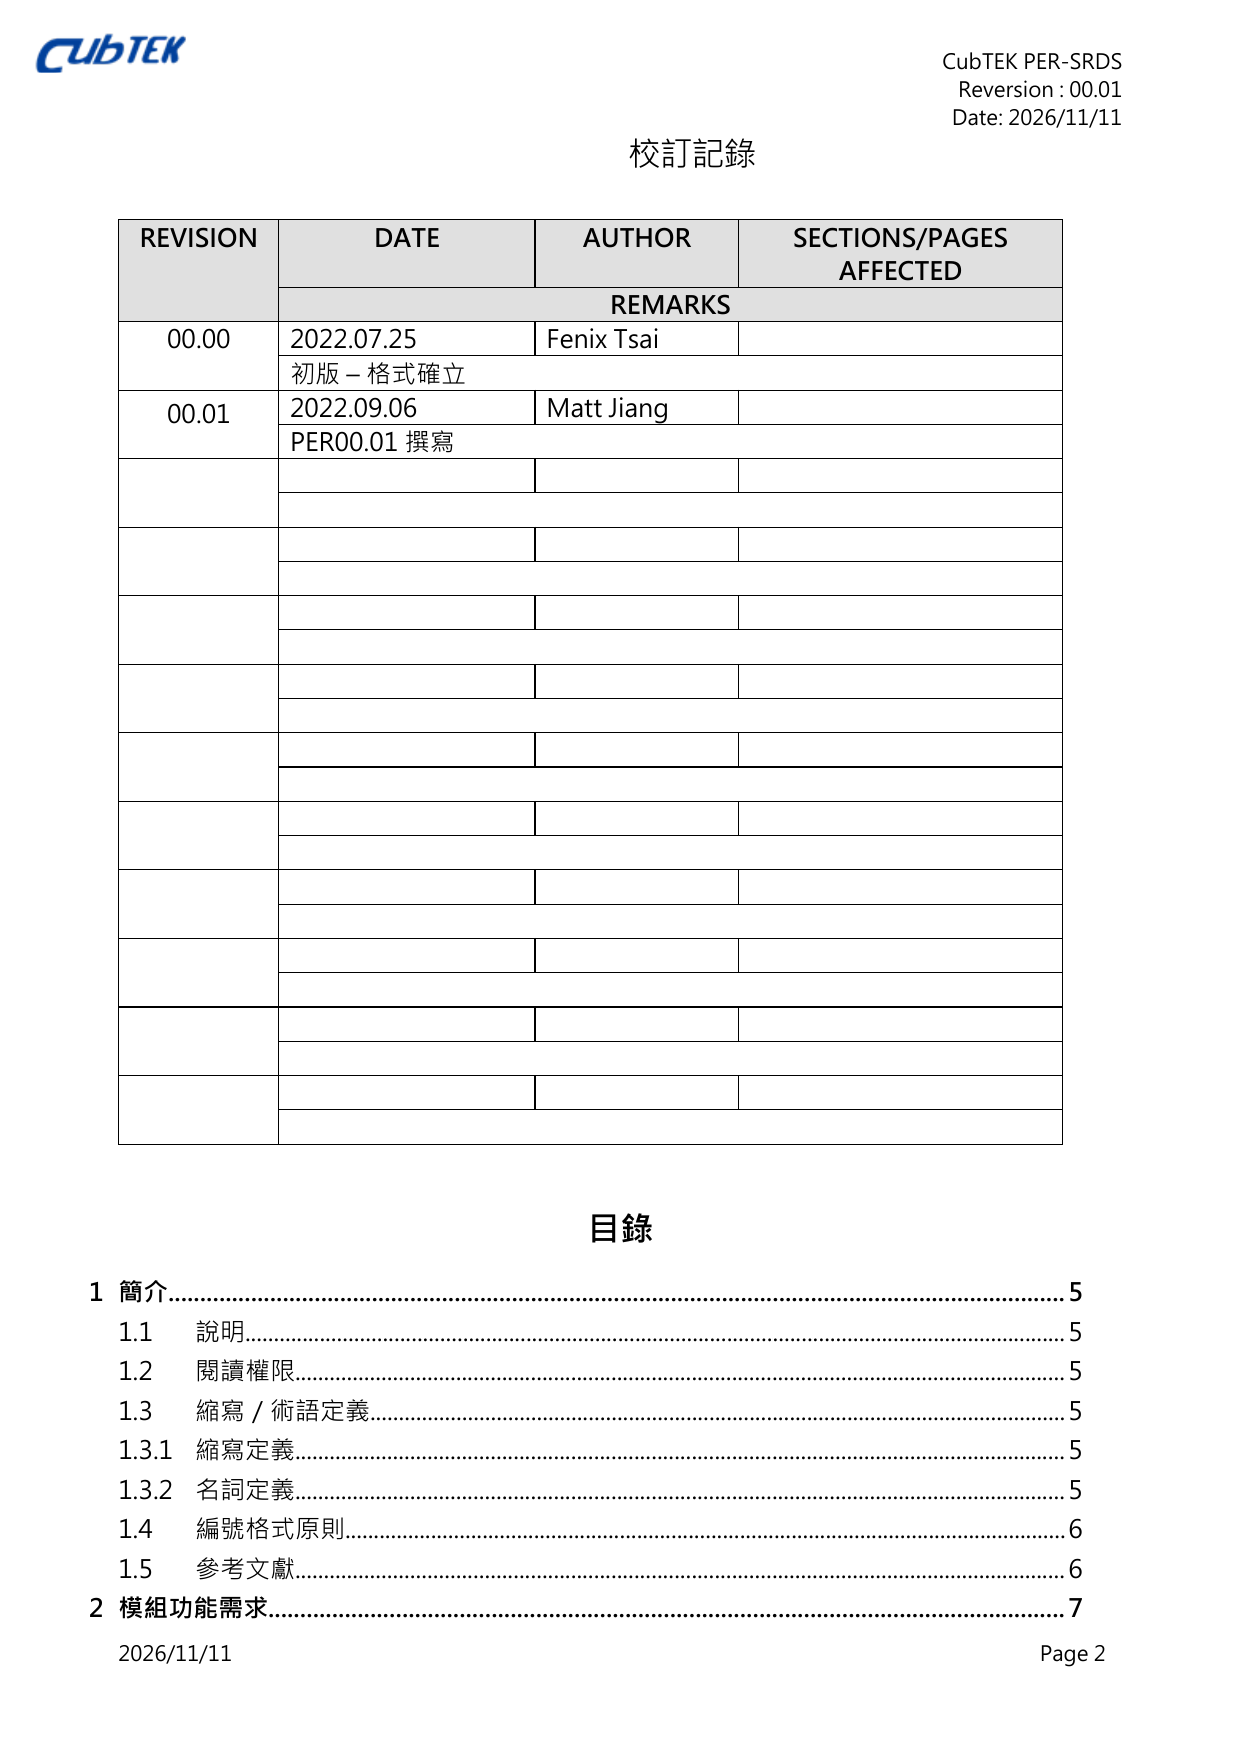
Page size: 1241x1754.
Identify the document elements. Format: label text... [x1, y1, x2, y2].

table_cell [739, 391, 1062, 424]
table_cell REMARKS [279, 288, 1062, 321]
table_cell [739, 802, 1062, 835]
table_cell [279, 699, 1062, 732]
table_cell [279, 665, 534, 698]
text 2 模組功能需求 7 [88, 1591, 1122, 1624]
table_cell [739, 322, 1062, 355]
table_cell 2022.07.25 [279, 322, 534, 355]
table_cell [536, 733, 738, 766]
table_cell [279, 1076, 534, 1109]
table_cell [739, 665, 1062, 698]
table_cell 00.00 [119, 322, 278, 389]
table_cell [119, 459, 278, 527]
text 校訂記錄 [118, 130, 1122, 175]
table_cell 2022.09.06 [279, 391, 534, 424]
table_cell [536, 528, 738, 561]
table_cell [279, 1042, 1062, 1075]
table_cell [119, 733, 278, 801]
table_cell 00.01 [119, 391, 278, 458]
table_header DATE [279, 220, 534, 287]
title 目錄 [118, 1206, 1122, 1250]
table_cell [119, 528, 278, 595]
table_cell [279, 733, 534, 766]
table_cell Matt Jiang [536, 391, 738, 424]
text 1.1 說明 5 [118, 1314, 1122, 1348]
table_cell [279, 973, 1062, 1006]
table_cell [279, 905, 1062, 938]
table_cell [119, 802, 278, 869]
text 1.3.1 縮寫定義 5 [118, 1433, 1122, 1466]
table_cell [279, 528, 534, 561]
table_cell [119, 939, 278, 1006]
table_cell [279, 1008, 534, 1041]
table_cell Fenix Tsai [536, 322, 738, 355]
table_cell [536, 665, 738, 698]
text 1.3.2 名詞定義 5 [118, 1472, 1122, 1506]
table_cell [739, 870, 1062, 903]
table_cell [739, 459, 1062, 492]
table_header REVISION [119, 220, 278, 321]
table_cell [739, 1076, 1062, 1109]
table_header AUTHOR [536, 220, 738, 287]
text 1.5 參考文獻 6 [118, 1551, 1122, 1584]
table_cell [119, 1076, 278, 1143]
text 1.3 縮寫／術語定義 5 [118, 1393, 1122, 1427]
table_cell [739, 733, 1062, 766]
table_cell [536, 939, 738, 972]
table_cell [279, 562, 1062, 595]
text 1.2 閱讀權限 5 [118, 1354, 1122, 1387]
table_cell [536, 459, 738, 492]
table_cell [119, 665, 278, 732]
table_cell [119, 870, 278, 938]
table_cell [536, 1008, 738, 1041]
table_cell [739, 939, 1062, 972]
table_cell [279, 596, 534, 629]
table_cell [279, 630, 1062, 664]
table_cell [279, 939, 534, 972]
table_cell [536, 1076, 738, 1109]
table_cell [279, 493, 1062, 527]
table_cell 初版 – 格式確立 [279, 356, 1062, 389]
table_cell [279, 459, 534, 492]
table_cell [279, 768, 1062, 801]
table_cell [119, 596, 278, 664]
table_cell [739, 596, 1062, 629]
table_cell [536, 596, 738, 629]
text 1.4 編號格式原則 6 [118, 1512, 1122, 1545]
table_cell [739, 1008, 1062, 1041]
table_cell [119, 1008, 278, 1075]
table_cell [279, 1110, 1062, 1143]
table_cell [279, 836, 1062, 869]
text 1 簡介 5 [88, 1275, 1122, 1308]
table_header SECTIONS/PAGES AFFECTED [739, 220, 1062, 287]
table_cell [279, 802, 534, 835]
table_cell [739, 528, 1062, 561]
table_cell [279, 870, 534, 903]
table_cell [536, 870, 738, 903]
table_cell [536, 802, 738, 835]
picture [28, 25, 188, 71]
table_cell PER00.01 撰寫 [279, 425, 1062, 458]
